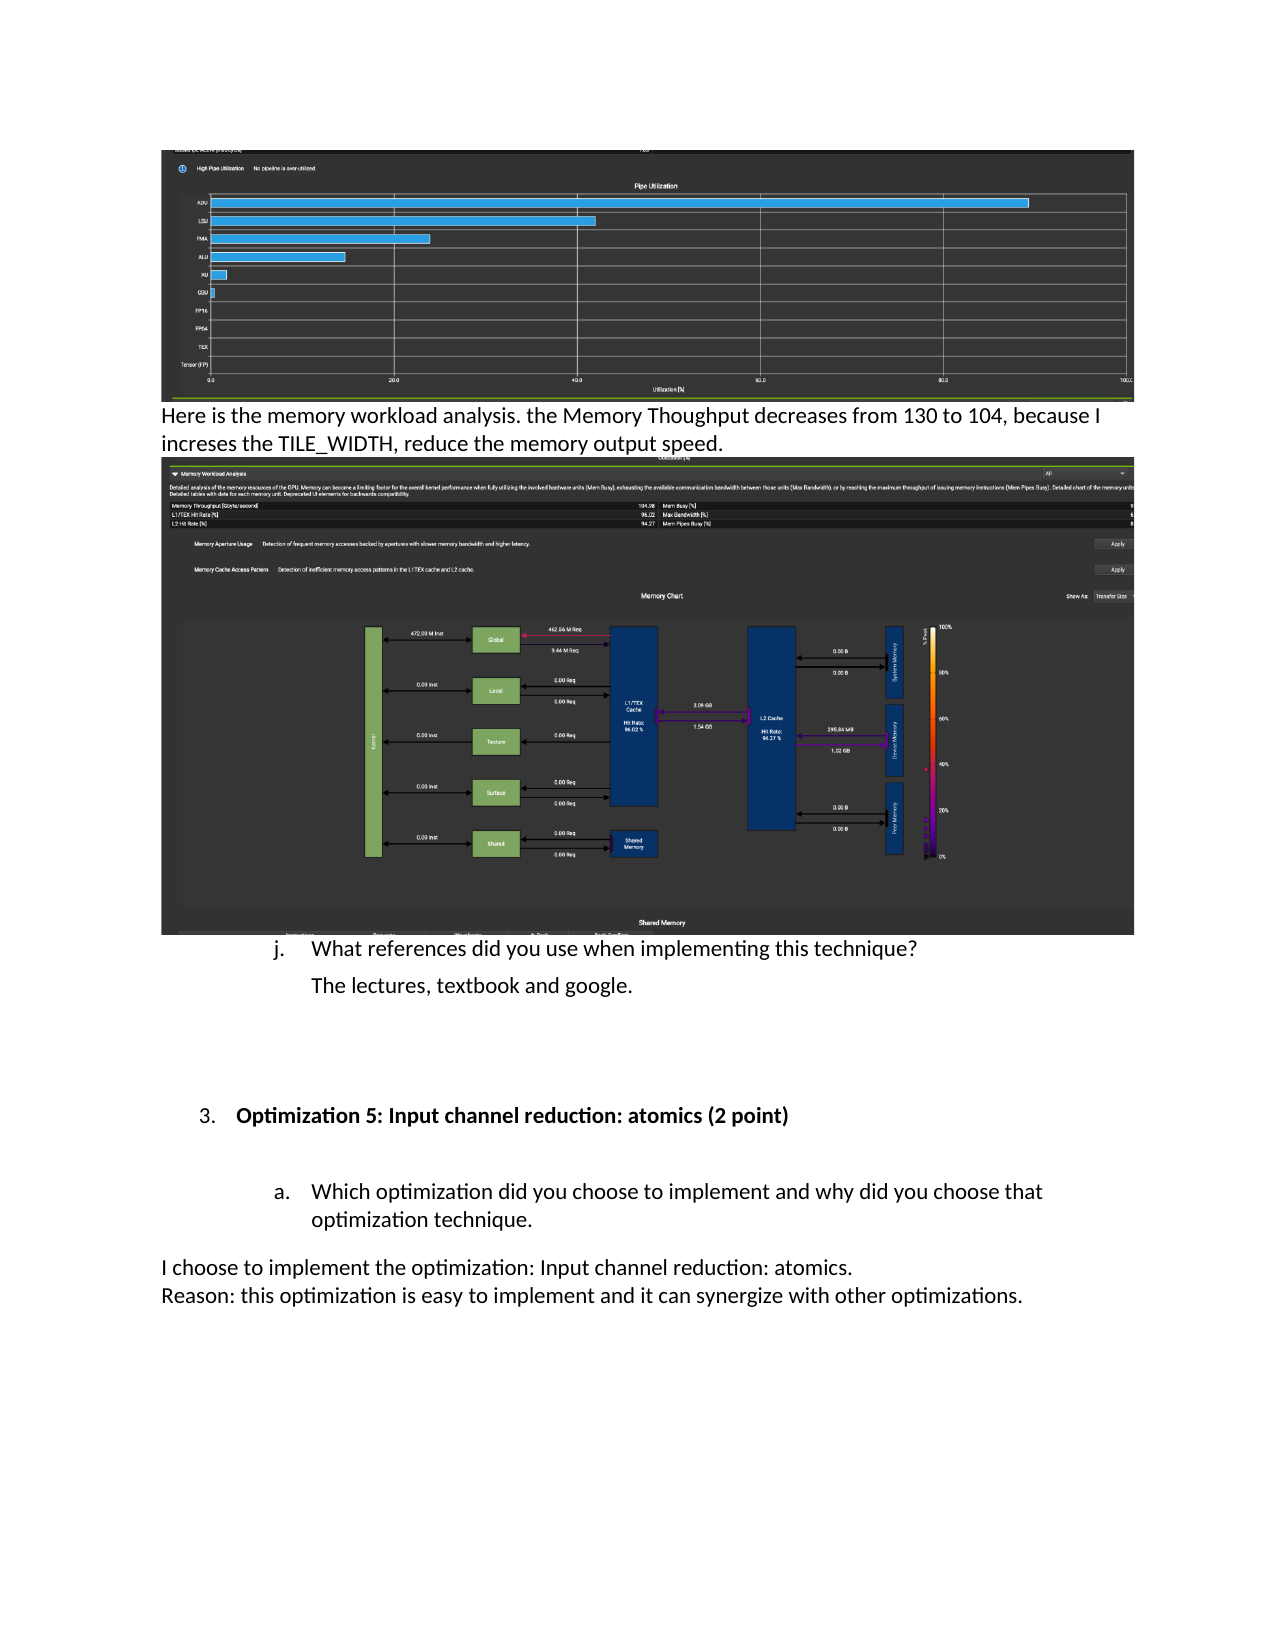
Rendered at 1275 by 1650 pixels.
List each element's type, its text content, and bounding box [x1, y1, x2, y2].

table_cell Which optimization did you choose to implement and why did you choose that optimization technique. [150, 1177, 1147, 1253]
picture [161, 150, 1135, 402]
table_cell I choose to implement the optimization: Input channel reduction: atomics. Reason: this optimization is easy to implement and it can synergize with other optimizations. [150, 1253, 1147, 1483]
table_cell The lectures, textbook and google. [150, 971, 1147, 1101]
table_cell What references did you use when implementing this technique? [150, 935, 1147, 971]
table_cell Optimization 5: Input channel reduction: atomics (2 point) [150, 1101, 1147, 1177]
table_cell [150, 150, 1147, 934]
picture [161, 457, 1135, 935]
